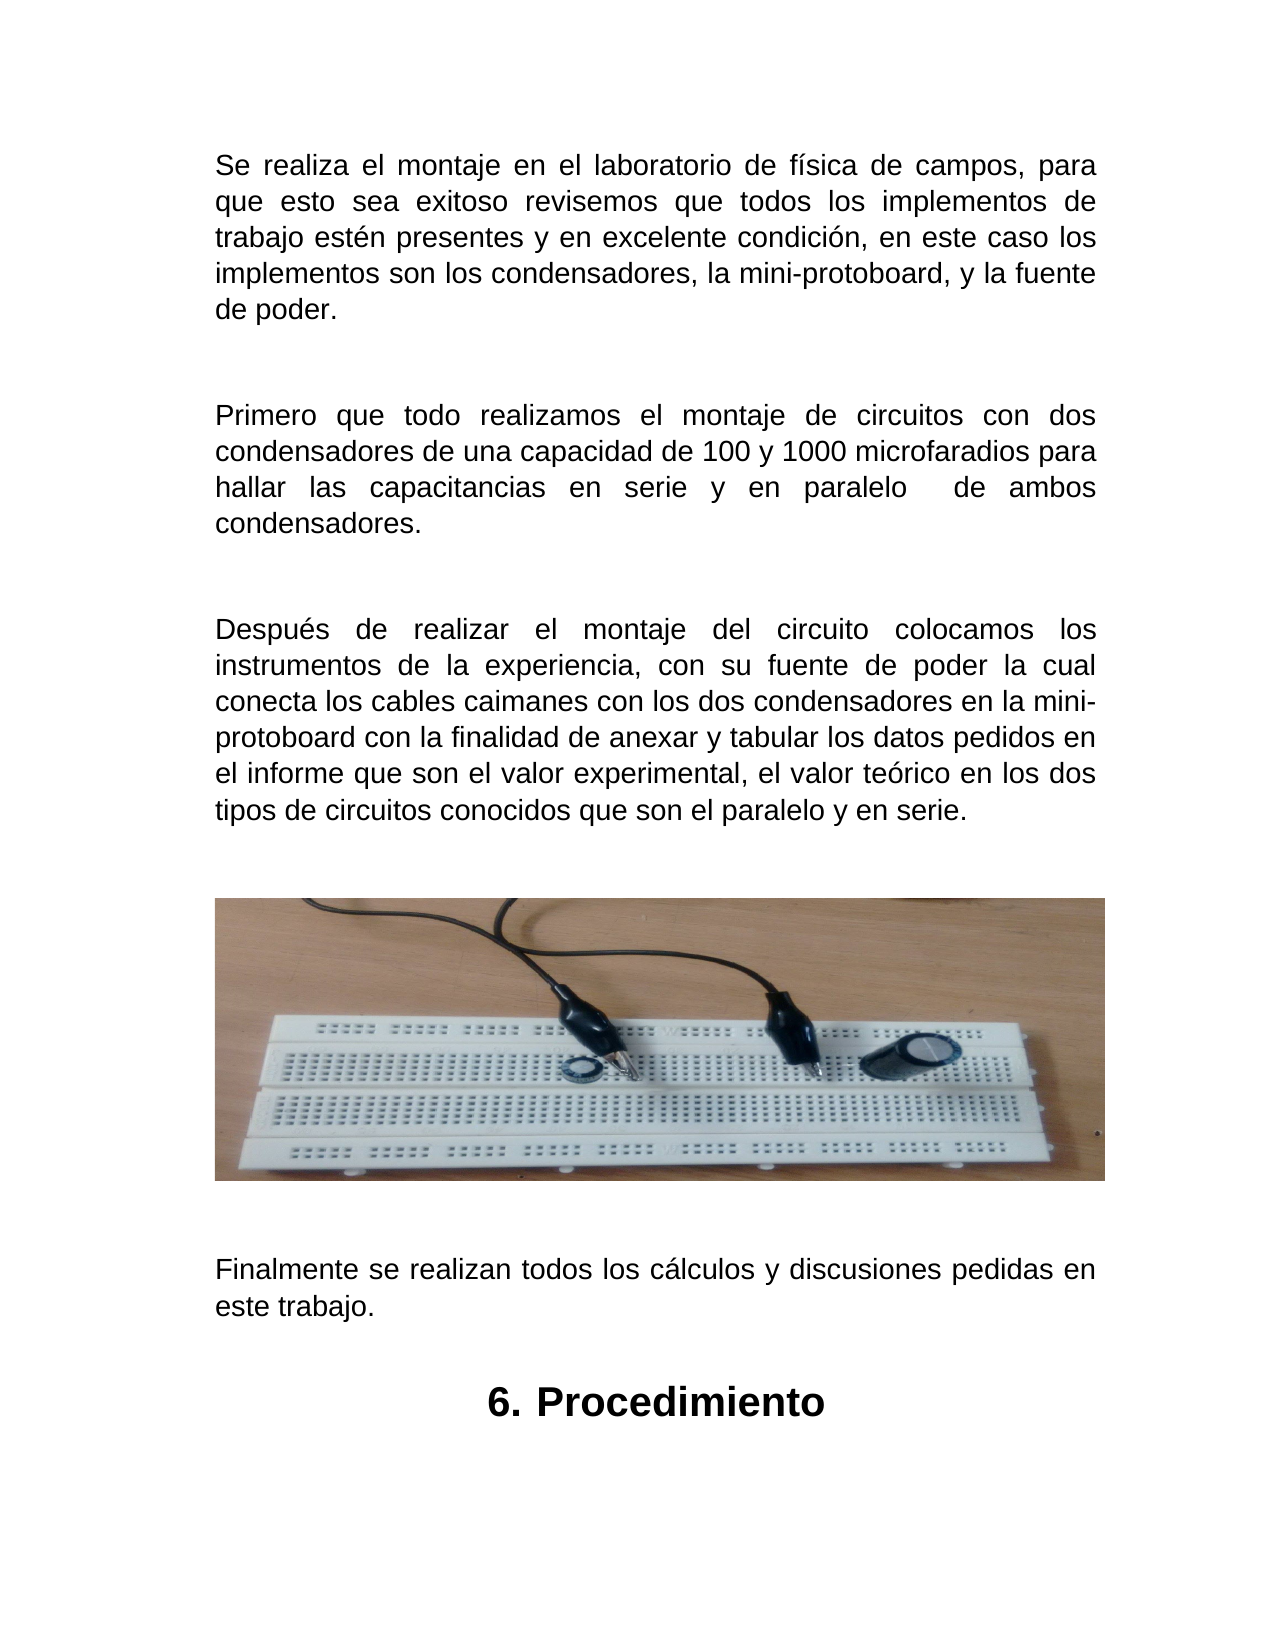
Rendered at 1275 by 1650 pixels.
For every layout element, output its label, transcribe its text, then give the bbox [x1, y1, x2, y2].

text Se realiza el montaje en el laboratorio de física de campos, para que esto sea exitoso revisemos que todos los implementos de trabajo estén presentes y en excelente condición, en este caso los implementos son los condensadores, la mini-protoboard, y la fuente de poder. [215, 148, 1098, 326]
text Después de realizar el montaje del circuito colocamos los instrumentos de la experiencia, con su fuente de poder la cual conecta los cables caimanes con los dos condensadores en la mini-protoboard con la finalidad de anexar y tabular los datos pedidos en el informe que son el valor experimental, el valor teórico en los dos tipos de circuitos conocidos que son el paralelo y en serie. [215, 612, 1098, 826]
list Procedimiento [215, 1377, 1098, 1425]
picture [214, 898, 1105, 1181]
text Primero que todo realizamos el montaje de circuitos con dos condensadores de una capacidad de 100 y 1000 microfaradios para hallar las capacitancias en serie y en paralelo de ambos condensadores. [215, 398, 1098, 540]
text Finalmente se realizan todos los cálculos y discusiones pedidas en este trabajo. [215, 1252, 1098, 1322]
